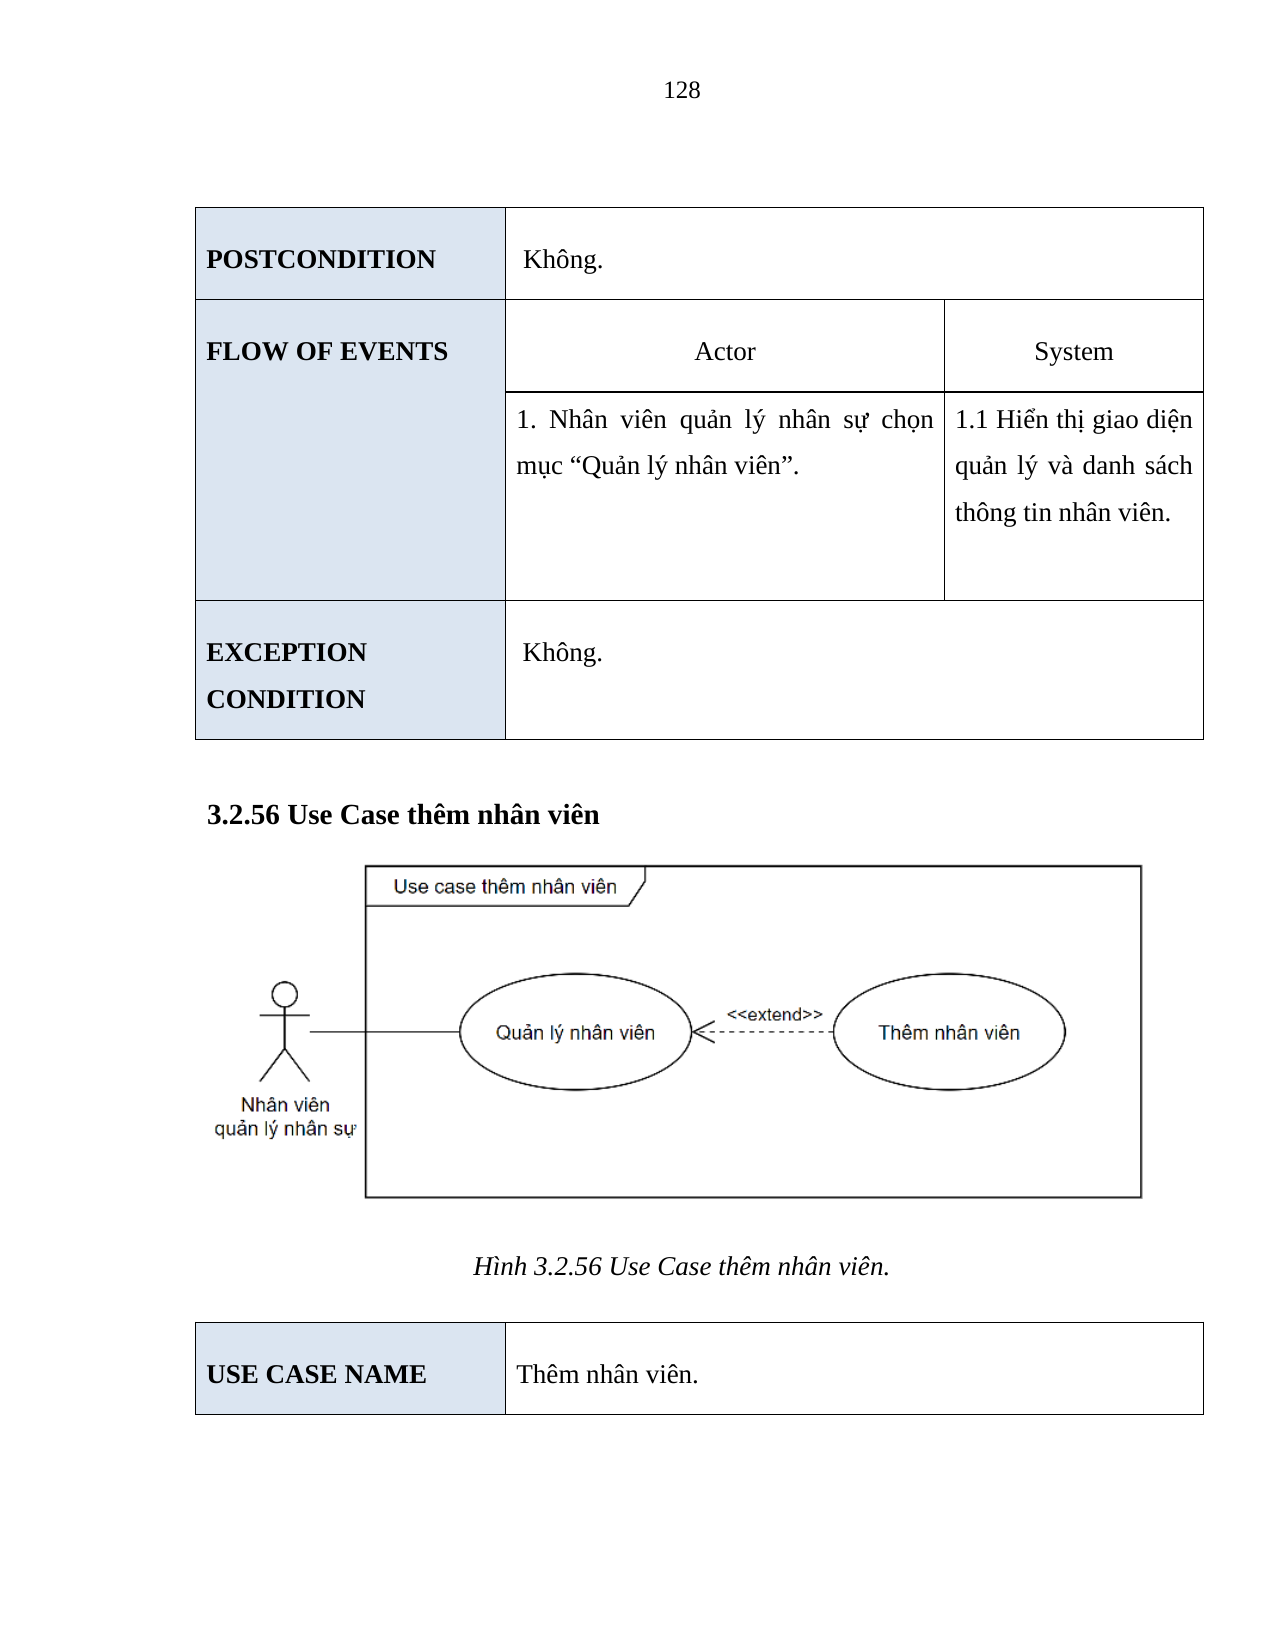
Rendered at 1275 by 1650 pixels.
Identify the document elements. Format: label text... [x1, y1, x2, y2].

text Hình 3.2.56 Use Case thêm nhân viên. [207, 1250, 1157, 1281]
table_cell 1. Nhân viên quản lý nhân sự chọn mục “Quản lý nhân viên”. [506, 393, 944, 600]
table_cell 1.1 Hiển thị giao diện quản lý và danh sách thông tin nhân viên. [945, 393, 1203, 600]
table_cell Actor [506, 300, 944, 391]
table_header USE CASE NAME [196, 1323, 505, 1414]
table_cell System [945, 300, 1203, 391]
table_cell POSTCONDITION [196, 208, 505, 299]
table_cell Không. [506, 601, 1203, 739]
table_header Thêm nhân viên. [506, 1323, 1203, 1414]
table_cell EXCEPTION CONDITION [196, 601, 505, 739]
picture [206, 847, 1157, 1211]
subtitle 3.2.56 Use Case thêm nhân viên [207, 797, 1157, 831]
table_cell FLOW OF EVENTS [196, 300, 505, 600]
table_cell Không. [506, 208, 1203, 299]
